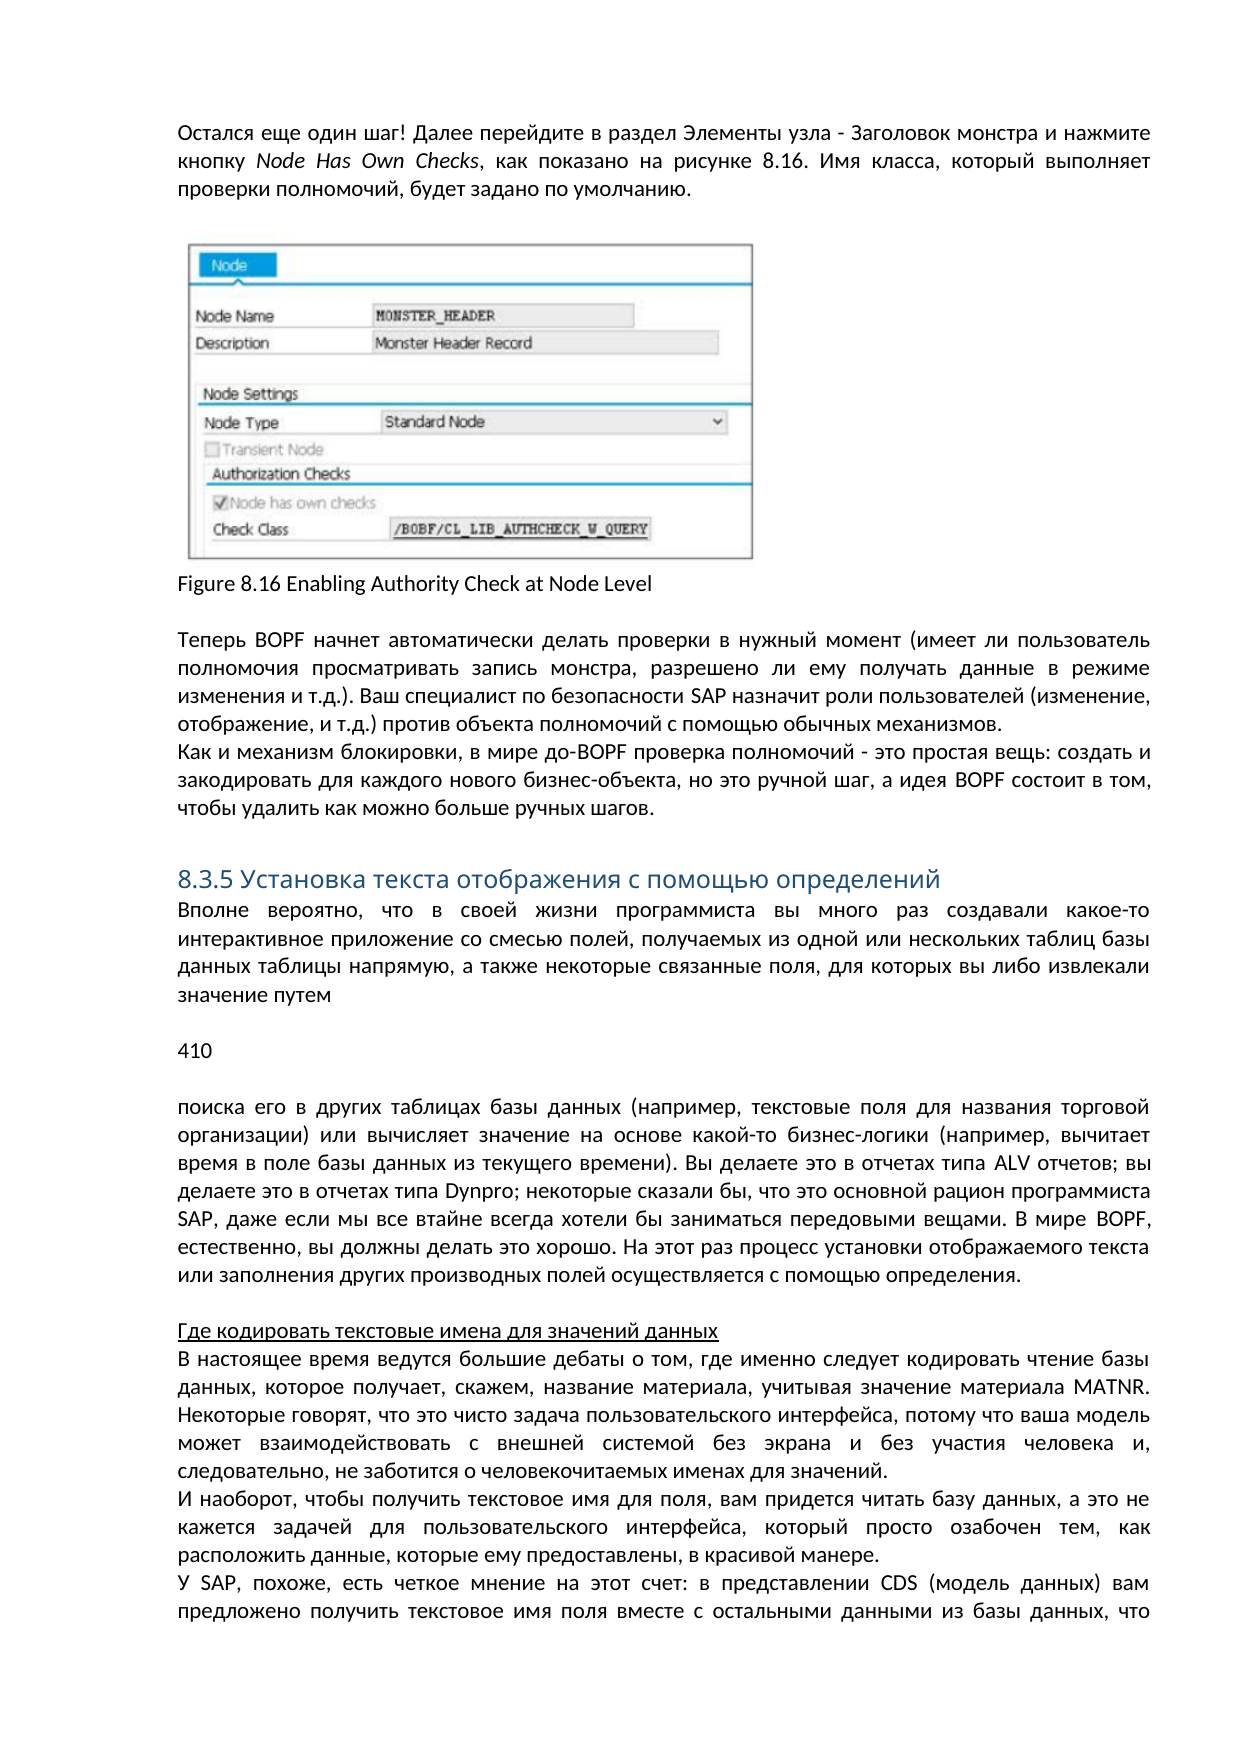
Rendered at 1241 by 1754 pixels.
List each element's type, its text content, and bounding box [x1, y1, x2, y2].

text И наоборот, чтобы получить текстовое имя для поля, вам придется читать базу данных, а это не кажется задачей для пользовательского интерфейса, который просто озабочен тем, как расположить данные, которые ему предоставлены, в красивой манере. [177, 1484, 1152, 1568]
text Вполне вероятно, что в своей жизни программиста вы много раз создавали какое-то интерактивное приложение со смесью полей, получаемых из одной или нескольких таблиц базы данных таблицы напрямую, а также некоторые связанные поля, для которых вы либо извлекали значение путем [177, 896, 1152, 1008]
text Как и механизм блокировки, в мире до-BOPF проверка полномочий - это простая вещь: создать и закодировать для каждого нового бизнес-объекта, но это ручной шаг, а идея BOPF состоит в том, чтобы удалить как можно больше ручных шагов. [177, 737, 1152, 821]
text Figure 8.16 Enabling Authority Check at Node Level [177, 569, 1152, 597]
text В настоящее время ведутся большие дебаты о том, где именно следует кодировать чтение базы данных, которое получает, скажем, название материала, учитывая значение материала MATNR. Некоторые говорят, что это чисто задача пользовательского интерфейса, потому что ваша модель может взаимодействовать с внешней системой без экрана и без участия человека и, следовательно, не заботится о человекочитаемых именах для значений. [177, 1344, 1152, 1484]
text Теперь BOPF начнет автоматически делать проверки в нужный момент (имеет ли пользователь полномочия просматривать запись монстра, разрешено ли ему получать данные в режиме изменения и т.д.). Ваш специалист по безопасности SAP назначит роли пользователей (изменение, отображение, и т.д.) против объекта полномочий с помощью обычных механизмов. [177, 625, 1152, 737]
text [177, 1568, 1152, 1624]
text Остался еще один шаг! Далее перейдите в раздел Элементы узла - Заголовок монстра и нажмите кнопку Node Has Own Checks, как показано на рисунке 8.16. Имя класса, который выполняет проверки полномочий, будет задано по умолчанию. [177, 118, 1152, 202]
picture [177, 230, 1152, 569]
text поиска его в других таблицах базы данных (например, текстовые поля для названия торговой организации) или вычисляет значение на основе какой-то бизнес-логики (например, вычитает время в поле базы данных из текущего времени). Вы делаете это в отчетах типа ALV отчетов; вы делаете это в отчетах типа Dynpro; некоторые сказали бы, что это основной рацион программиста SAP, даже если мы все втайне всегда хотели бы заниматься передовыми вещами. В мире BOPF, естественно, вы должны делать это хорошо. На этот раз процесс установки отображаемого текста или заполнения других производных полей осуществляется с помощью определения. [177, 1092, 1152, 1288]
text 410 [177, 1036, 1152, 1064]
text Где кодировать текстовые имена для значений данных [177, 1316, 1152, 1344]
subtitle 8.3.5 Установка текста отображения с помощью определений [177, 862, 1152, 896]
